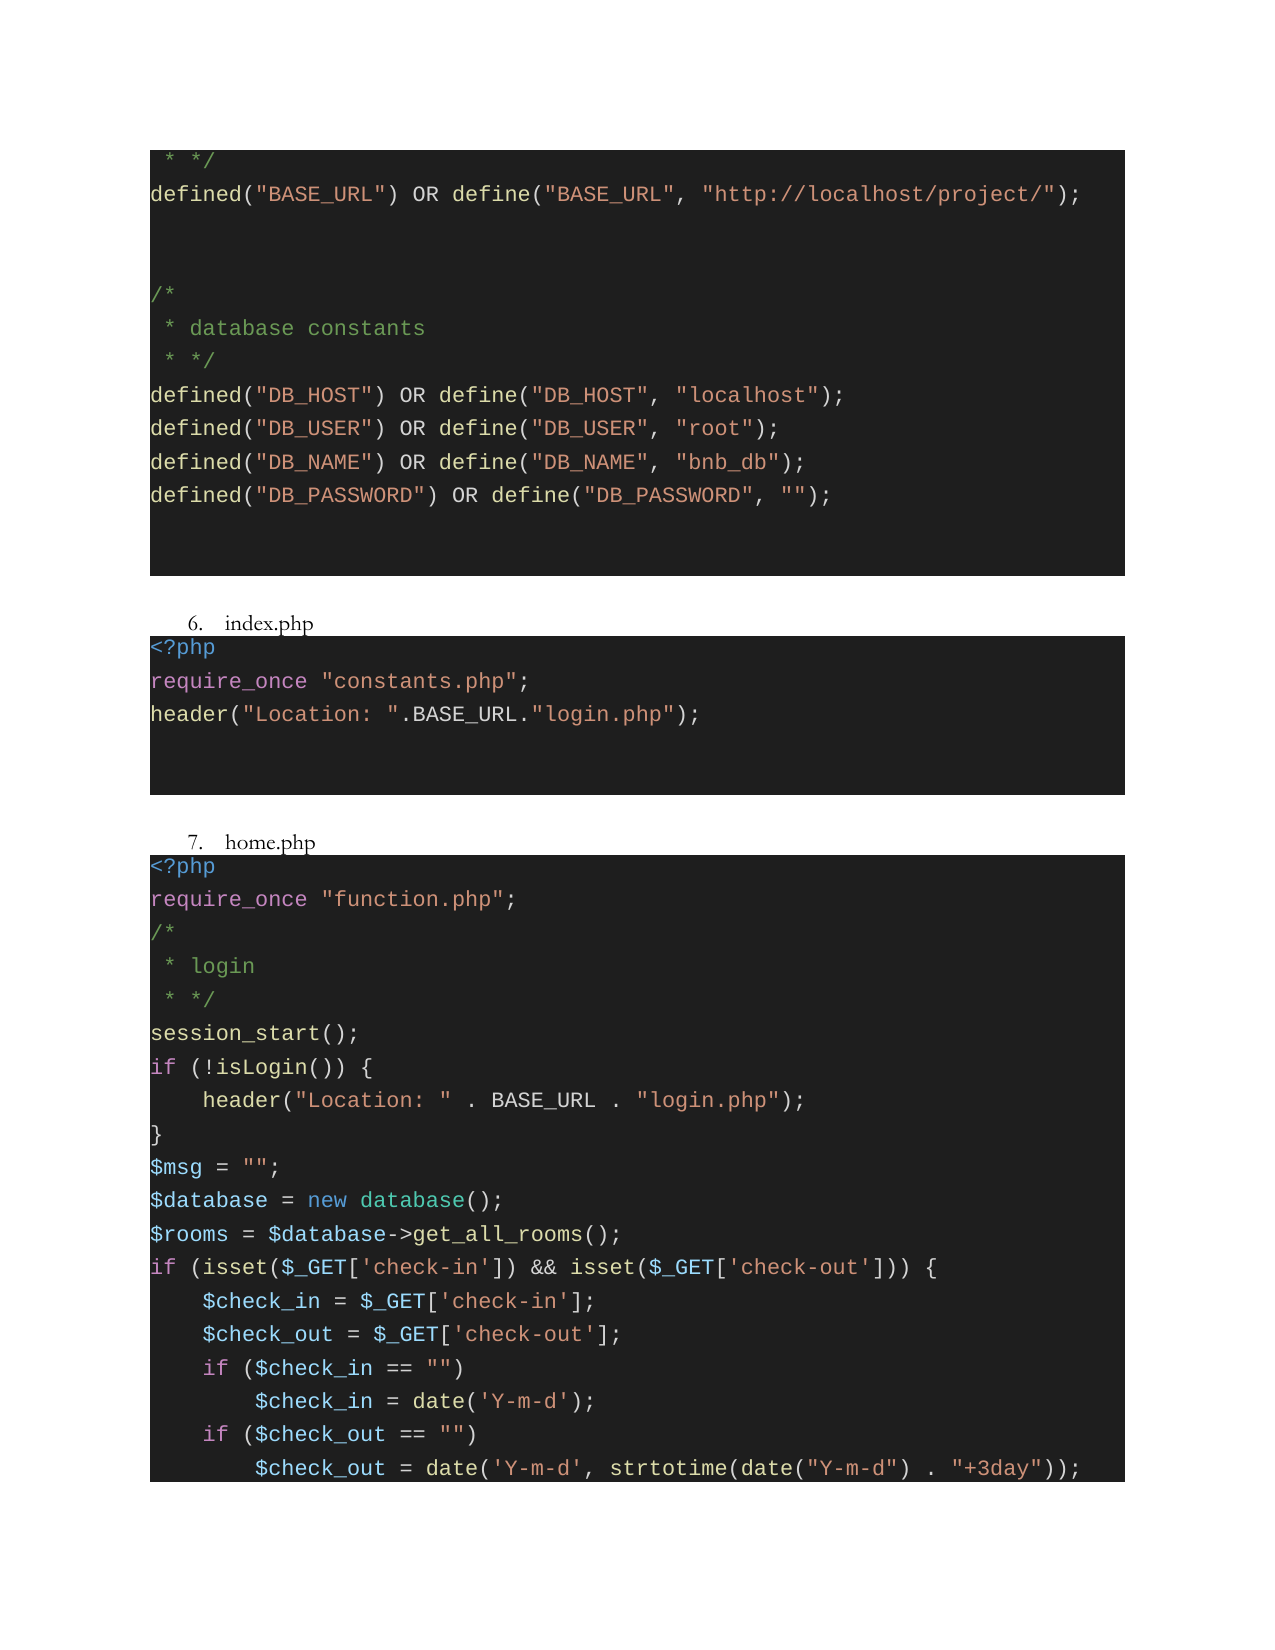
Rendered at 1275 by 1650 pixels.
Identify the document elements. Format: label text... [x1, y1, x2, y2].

text require_once "constants.php"; [150, 670, 1125, 694]
text <?php [150, 636, 1125, 661]
text header("Location: " . BASE_URL . "login.php"); [150, 1089, 1125, 1114]
text * login [150, 956, 1125, 980]
text $rooms = $database->get_all_rooms(); [150, 1223, 1125, 1248]
text * */ [150, 351, 1125, 375]
text session_start(); [150, 1022, 1125, 1047]
text defined("DB_USER") OR define("DB_USER", "root"); [150, 417, 1125, 442]
text $database = new database(); [150, 1189, 1125, 1214]
text /* [150, 284, 1125, 308]
text * */ [150, 150, 1125, 175]
text $check_in = date('Y-m-d'); [150, 1390, 1125, 1415]
text $msg = ""; [150, 1156, 1125, 1181]
list home.php [187, 829, 1125, 855]
text * */ [150, 989, 1125, 1014]
text if ($check_in == "") [150, 1357, 1125, 1382]
text $check_out = $_GET['check-out']; [150, 1323, 1125, 1348]
text <?php [150, 855, 1125, 880]
text require_once "function.php"; [150, 889, 1125, 913]
text if (isset($_GET['check-in']) && isset($_GET['check-out'])) { [150, 1256, 1125, 1281]
text header("Location: ".BASE_URL."login.php"); [150, 703, 1125, 728]
text defined("DB_PASSWORD") OR define("DB_PASSWORD", ""); [150, 484, 1125, 509]
text $check_out = date('Y-m-d', strtotime(date("Y-m-d") . "+3day")); [150, 1457, 1125, 1482]
text } [150, 1123, 1125, 1147]
text defined("BASE_URL") OR define("BASE_URL", "http://localhost/project/"); [150, 183, 1125, 208]
list index.php [187, 611, 1125, 636]
text defined("DB_HOST") OR define("DB_HOST", "localhost"); [150, 384, 1125, 409]
text if ($check_out == "") [150, 1424, 1125, 1448]
text if (!isLogin()) { [150, 1056, 1125, 1081]
text defined("DB_NAME") OR define("DB_NAME", "bnb_db"); [150, 451, 1125, 476]
text $check_in = $_GET['check-in']; [150, 1290, 1125, 1315]
text /* [150, 922, 1125, 947]
text * database constants [150, 317, 1125, 342]
